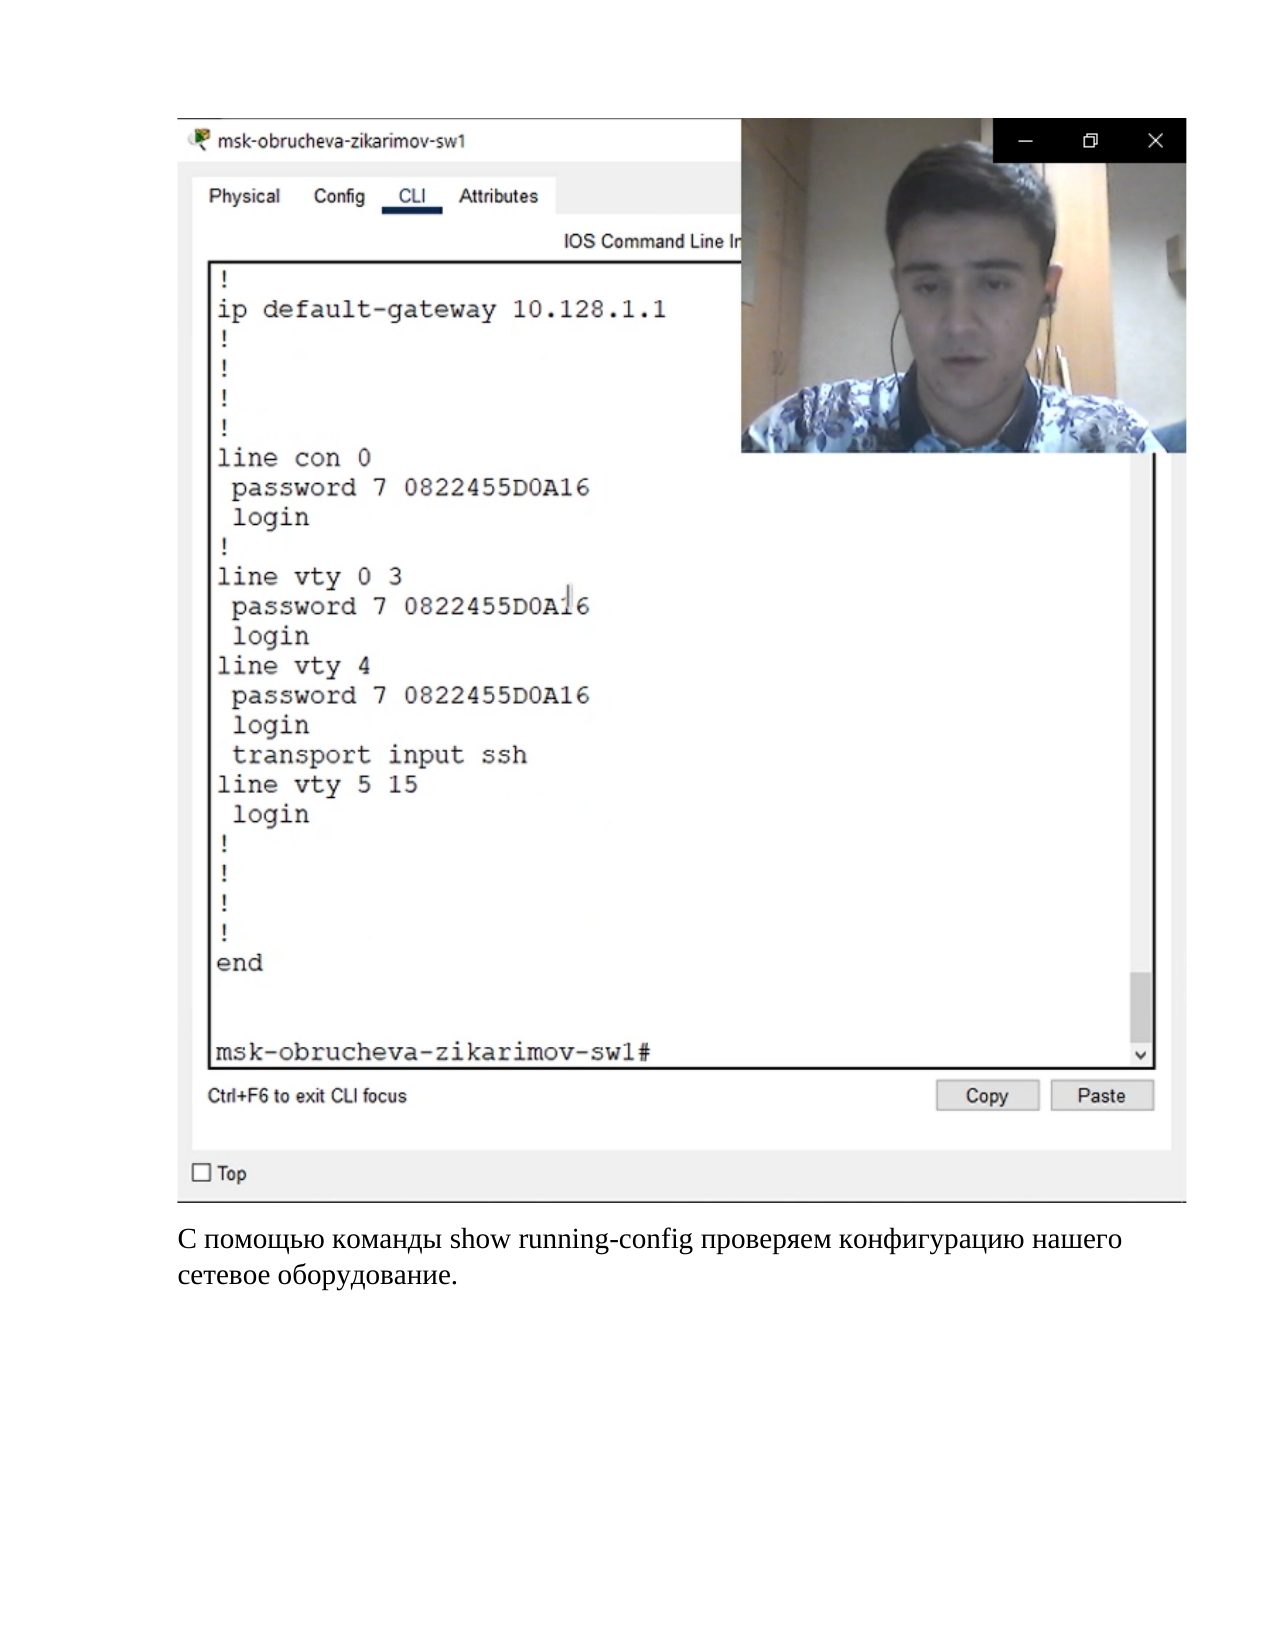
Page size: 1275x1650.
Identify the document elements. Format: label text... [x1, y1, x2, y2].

picture [177, 118, 1187, 1203]
text С помощью команды show running-config проверяем конфигурацию нашего сетевое оборудование. [177, 1221, 1186, 1291]
